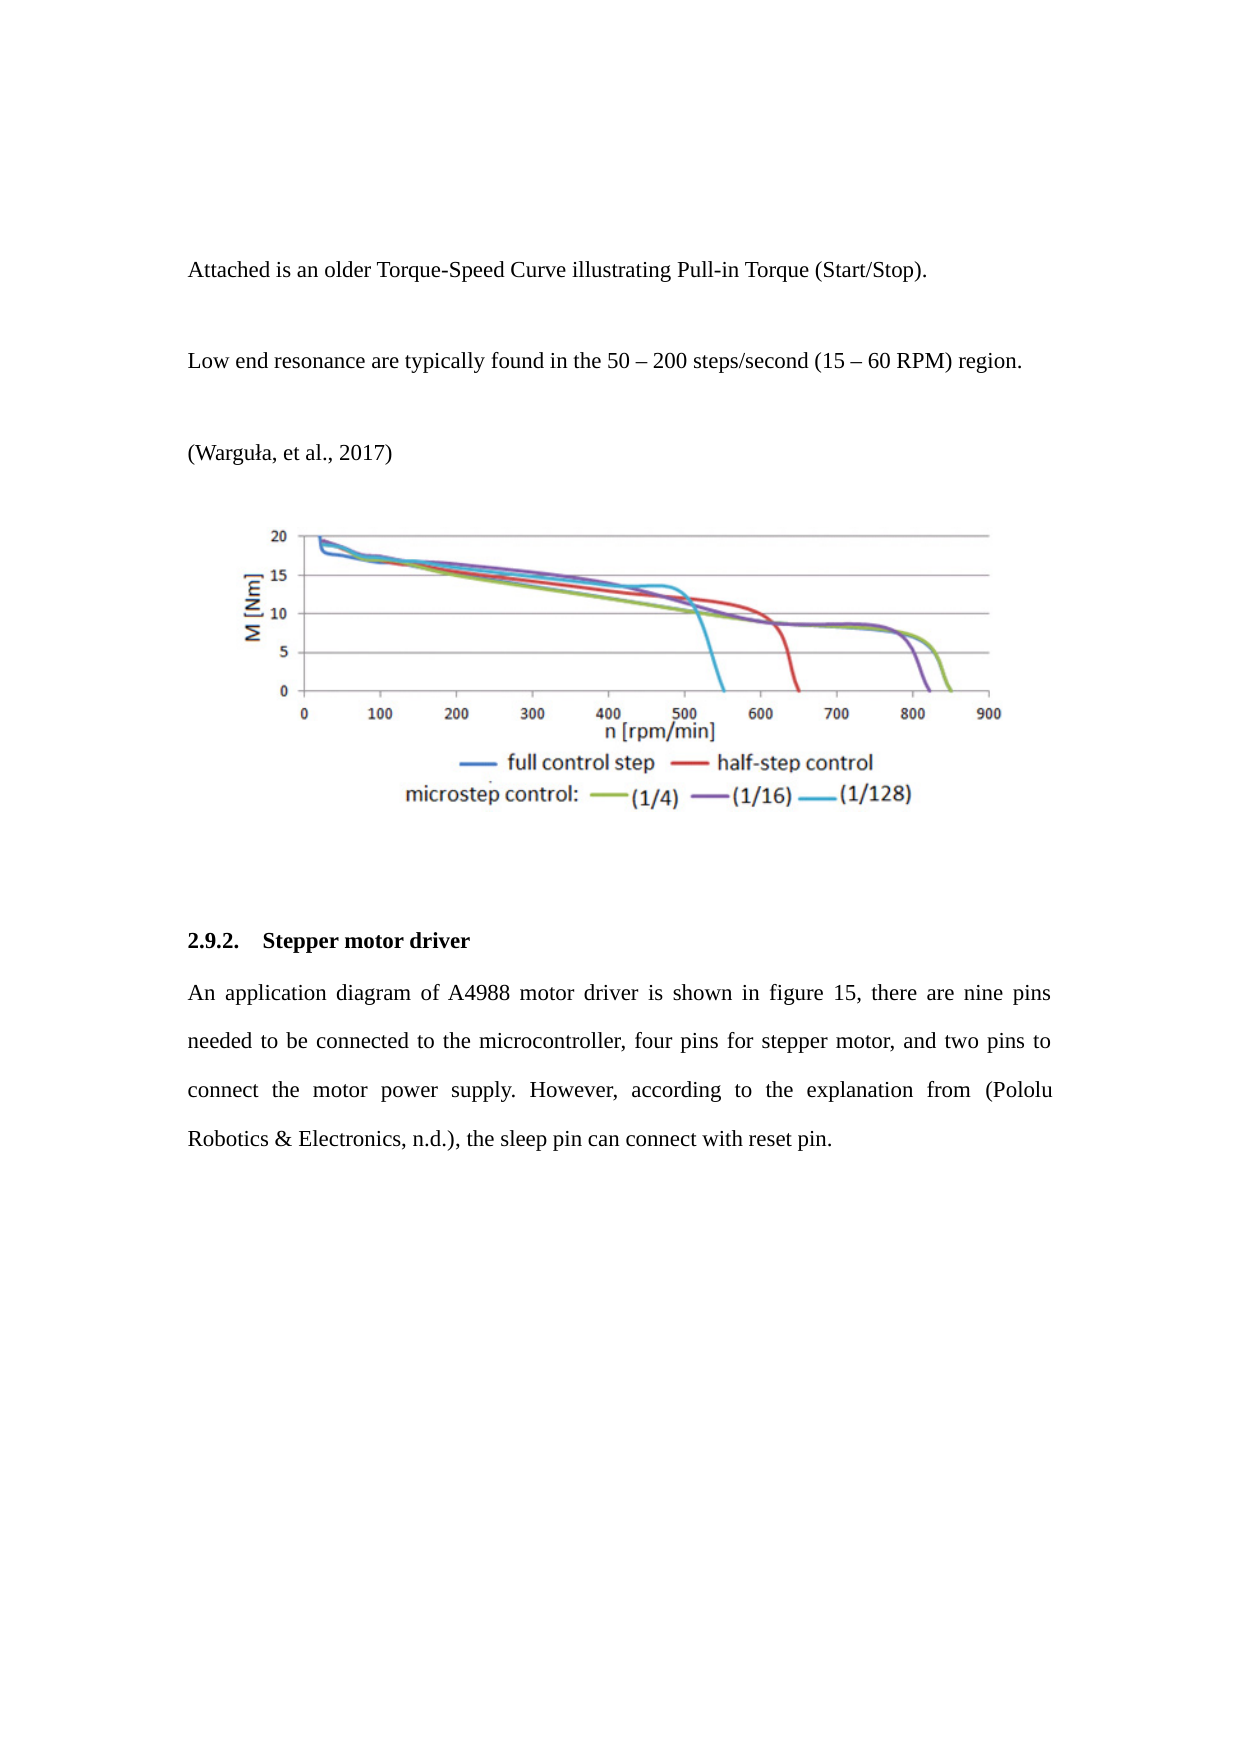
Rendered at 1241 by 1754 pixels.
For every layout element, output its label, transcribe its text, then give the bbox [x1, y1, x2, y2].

picture [236, 527, 1004, 812]
text An application diagram of A4988 motor driver is shown in figure 15, there are nine pins needed to be connected to the microcontroller, four pins for stepper motor, and two pins to connect the motor power supply. However, according to the explanation from , the sleep pin can connect with reset pin. [187, 976, 1053, 1154]
text Attached is an older Torque-Speed Curve illustrating Pull-in Torque (Start/Stop). [187, 253, 1053, 286]
subtitle Stepper motor driver [187, 924, 1053, 956]
text Low end resonance are typically found in the 50 – 200 steps/second (15 – 60 RPM) region. [187, 344, 1053, 377]
